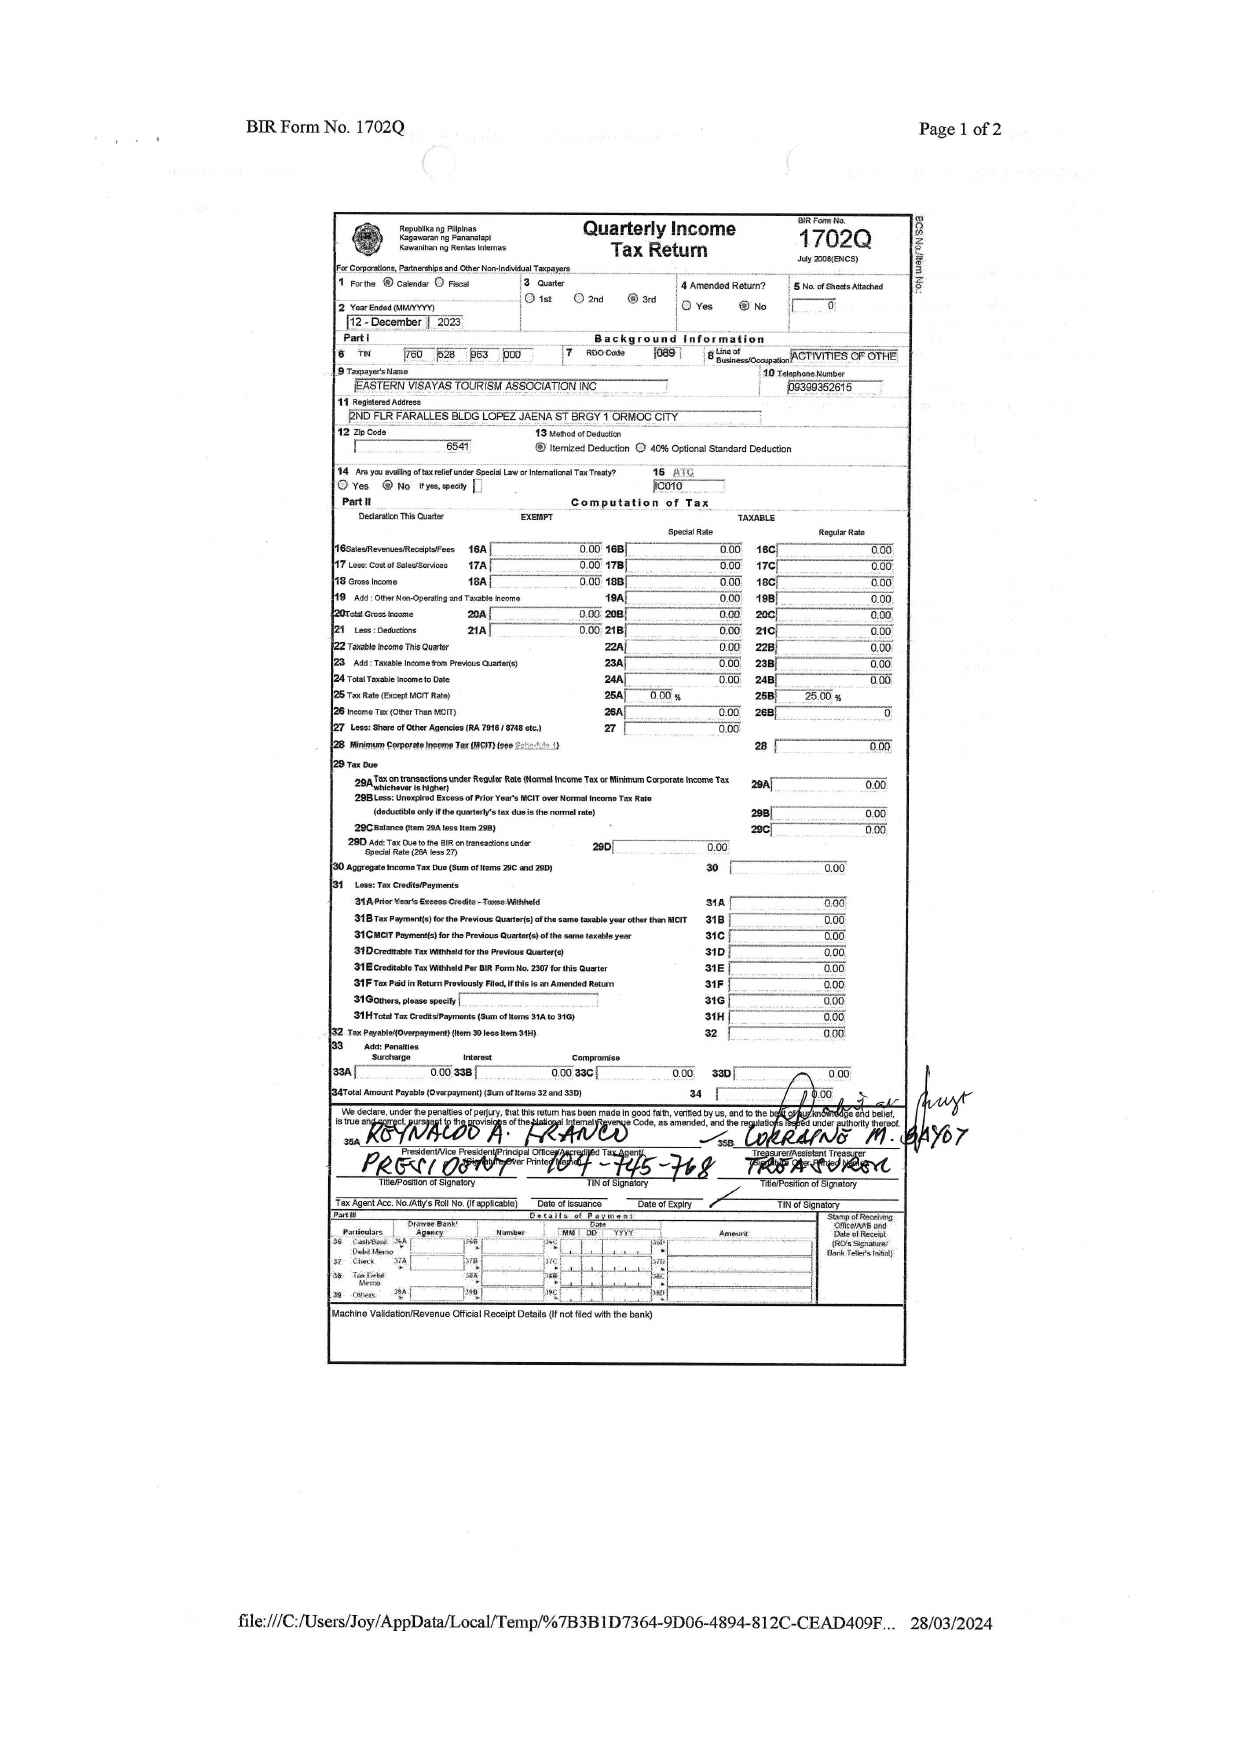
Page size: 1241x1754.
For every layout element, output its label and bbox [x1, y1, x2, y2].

picture [75, 104, 1166, 1646]
